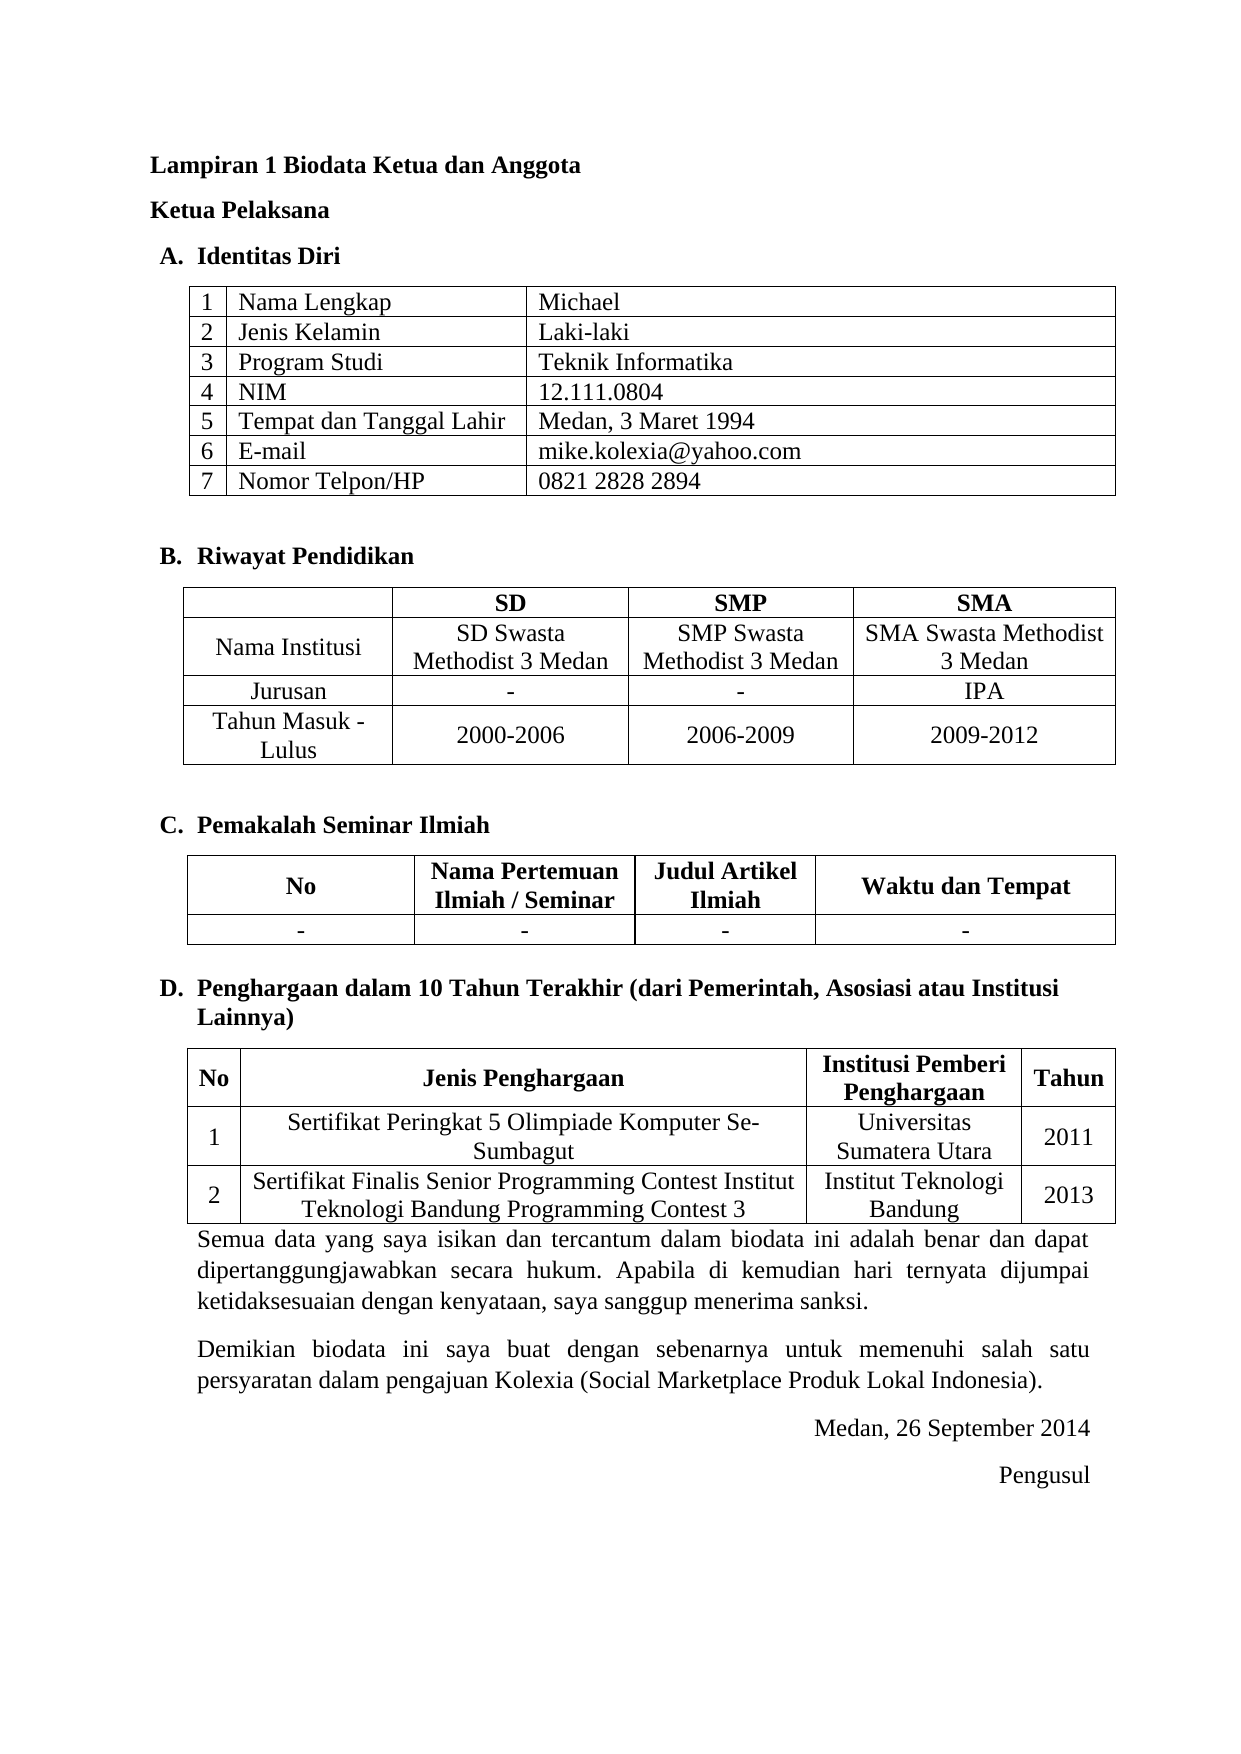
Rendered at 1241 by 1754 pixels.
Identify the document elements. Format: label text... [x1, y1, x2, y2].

table_cell Medan, 3 Maret 1994 [527, 406, 1115, 435]
table_cell 2013 [1022, 1166, 1115, 1223]
table_cell - [629, 676, 853, 705]
table_header SMP [629, 588, 853, 617]
table_cell Sertifikat Peringkat 5 Olimpiade Komputer Se-Sumbagut [241, 1107, 806, 1165]
table_cell 2011 [1022, 1107, 1115, 1165]
table_cell SMA Swasta Methodist 3 Medan [854, 618, 1115, 675]
table_header [184, 588, 392, 617]
table_cell SMP Swasta Methodist 3 Medan [629, 618, 853, 675]
table_header SMA [854, 588, 1115, 617]
table_cell 2006-2009 [629, 706, 853, 763]
table_cell Jenis Kelamin [227, 317, 526, 346]
text Pengusul [150, 1461, 1090, 1489]
table_cell 2 [190, 317, 226, 346]
text Ketua Pelaksana [150, 195, 1090, 224]
table_cell Tahun Masuk - Lulus [184, 706, 392, 763]
table_header Nama Lengkap [227, 287, 526, 316]
table_cell IPA [854, 676, 1115, 705]
text Lampiran 1 Biodata Ketua dan Anggota [150, 150, 1090, 179]
list Pemakalah Seminar Ilmiah [159, 810, 1090, 839]
table_cell Universitas Sumatera Utara [807, 1107, 1021, 1165]
table_cell 7 [190, 466, 226, 495]
table_header 1 [190, 287, 226, 316]
table_header No [188, 1049, 240, 1106]
list Penghargaan dalam 10 Tahun Terakhir (dari Pemerintah, Asosiasi atau Institusi Lainnya) [159, 973, 1090, 1031]
table_header Jenis Penghargaan [241, 1049, 806, 1106]
table_cell 3 [190, 347, 226, 376]
list Identitas Diri [159, 241, 1090, 269]
table_cell Institut Teknologi Bandung [807, 1166, 1021, 1223]
table_cell Jurusan [184, 676, 392, 705]
text Medan, 26 September 2014 [150, 1413, 1090, 1442]
table_cell 12.111.0804 [527, 377, 1115, 405]
table_cell Program Studi [227, 347, 526, 376]
table_cell Tempat dan Tanggal Lahir [227, 406, 526, 435]
table_header Michael [527, 287, 1115, 316]
table_cell 2009-2012 [854, 706, 1115, 763]
table_header No [188, 856, 414, 914]
table_cell 6 [190, 436, 226, 465]
table_cell 4 [190, 377, 226, 405]
table_cell 5 [190, 406, 226, 435]
table_cell E-mail [227, 436, 526, 465]
table_header Judul Artikel Ilmiah [636, 856, 815, 914]
table_cell Nomor Telpon/HP [227, 466, 526, 495]
table_cell mike.kolexia@yahoo.com [527, 436, 1115, 465]
table_cell - [393, 676, 628, 705]
table_cell 2 [188, 1166, 240, 1223]
table_cell - [188, 915, 414, 944]
table_header Waktu dan Tempat [816, 856, 1115, 914]
table_cell 2000-2006 [393, 706, 628, 763]
table_cell 1 [188, 1107, 240, 1165]
table_cell - [636, 915, 815, 944]
table_cell NIM [227, 377, 526, 405]
table_header Tahun [1022, 1049, 1115, 1106]
table_header Institusi Pemberi Penghargaan [807, 1049, 1021, 1106]
table_header SD [393, 588, 628, 617]
table_cell Laki-laki [527, 317, 1115, 346]
text Semua data yang saya isikan dan tercantum dalam biodata ini adalah benar dan dapat dipertanggungjawabkan secara hukum. Apabila di kemudian hari ternyata dijumpai ketidaksesuaian dengan kenyataan, saya sanggup menerima sanksi. [197, 1224, 1090, 1315]
table_cell 0821 2828 2894 [527, 466, 1115, 495]
table_header Nama Pertemuan Ilmiah / Seminar [415, 856, 634, 914]
table_cell Nama Institusi [184, 618, 392, 675]
list Riwayat Pendidikan [159, 541, 1090, 570]
table_cell - [816, 915, 1115, 944]
table_cell Teknik Informatika [527, 347, 1115, 376]
table_cell Sertifikat Finalis Senior Programming Contest Institut Teknologi Bandung Programming Contest 3 [241, 1166, 806, 1223]
text Demikian biodata ini saya buat dengan sebenarnya untuk memenuhi salah satu persyaratan dalam pengajuan Kolexia (Social Marketplace Produk Lokal Indonesia). [197, 1334, 1090, 1394]
table_cell SD Swasta Methodist 3 Medan [393, 618, 628, 675]
table_cell - [415, 915, 634, 944]
